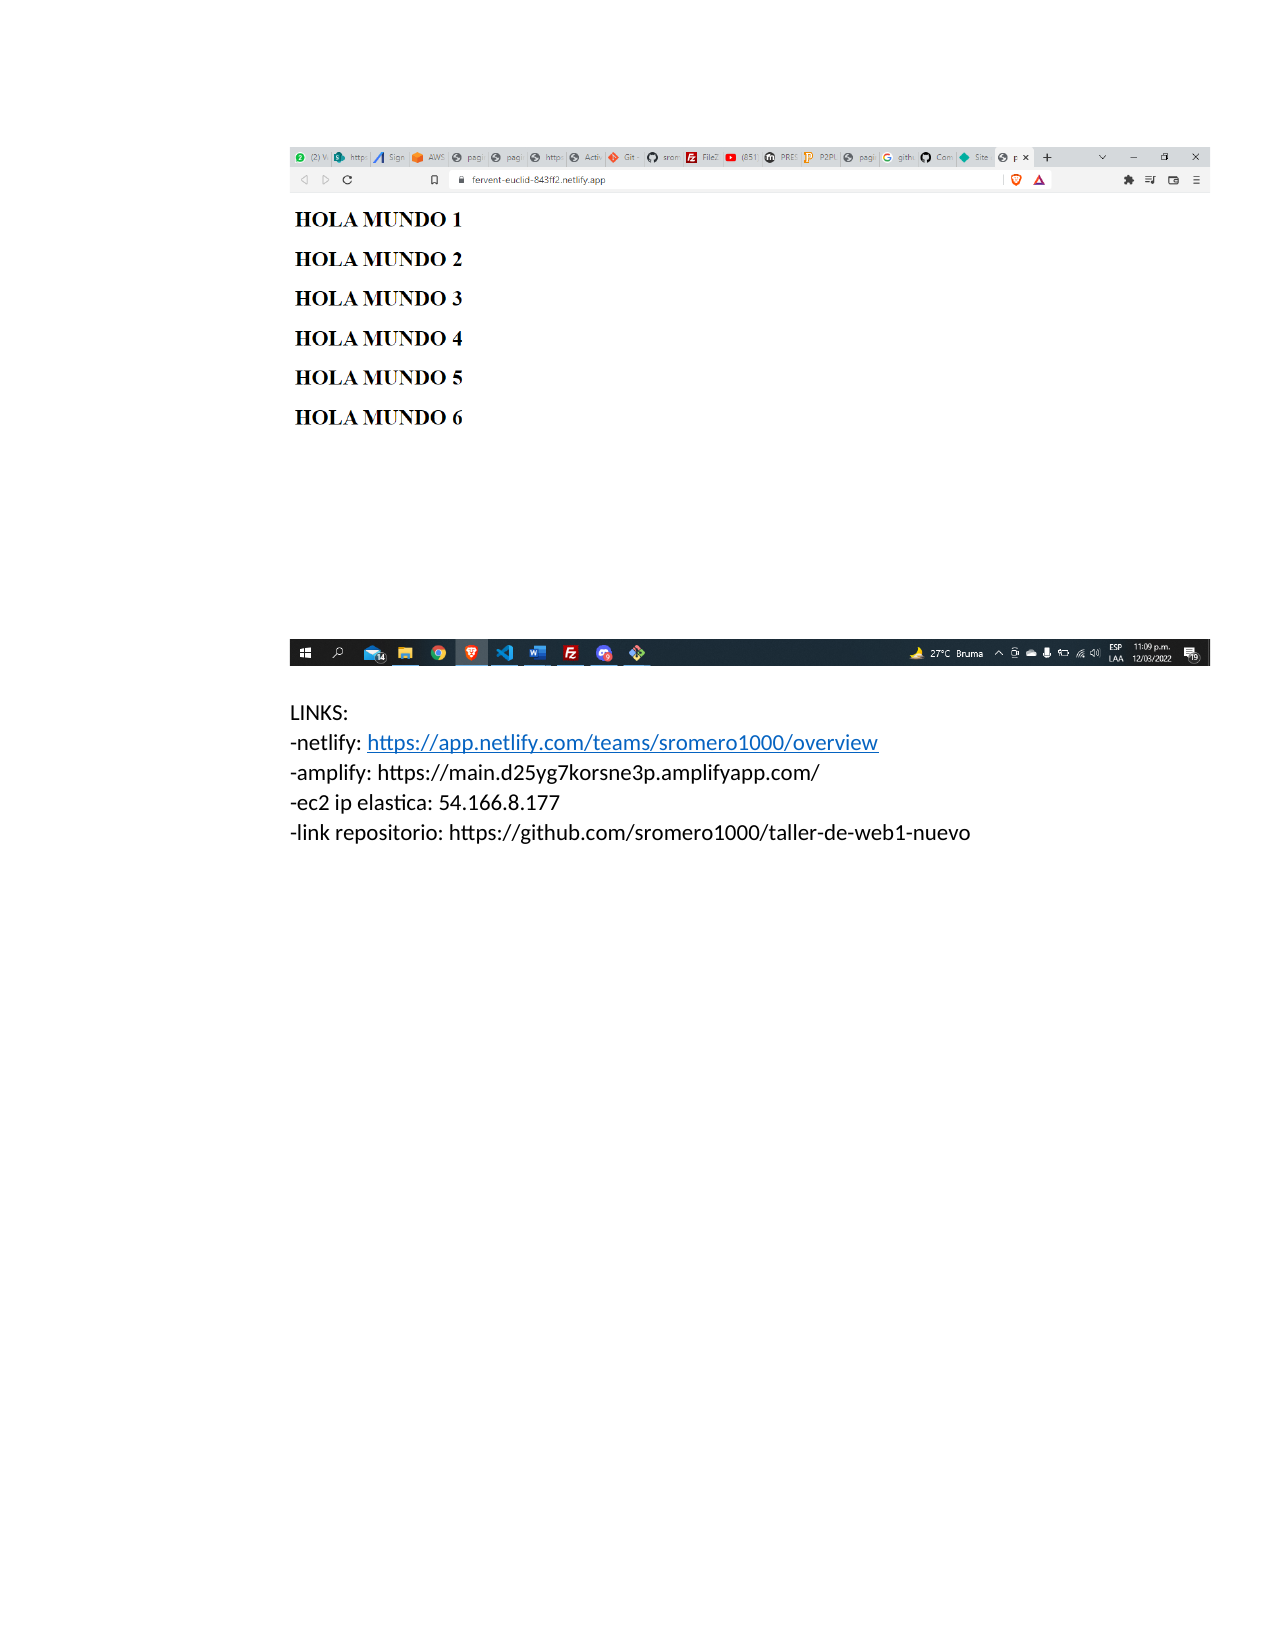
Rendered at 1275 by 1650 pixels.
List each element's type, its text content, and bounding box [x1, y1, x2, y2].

list -amplify: https://main.d25yg7korsne3p.amplifyapp.com/ [290, 758, 1098, 786]
list -link repositorio: https://github.com/sromero1000/taller-de-web1-nuevo [290, 818, 1098, 846]
list -netlify: https://app.netlify.com/teams/sromero1000/overview [290, 728, 1098, 756]
list LINKS: [290, 698, 1098, 726]
picture [289, 147, 1211, 666]
list -ec2 ip elastica: 54.166.8.177 [290, 788, 1098, 816]
